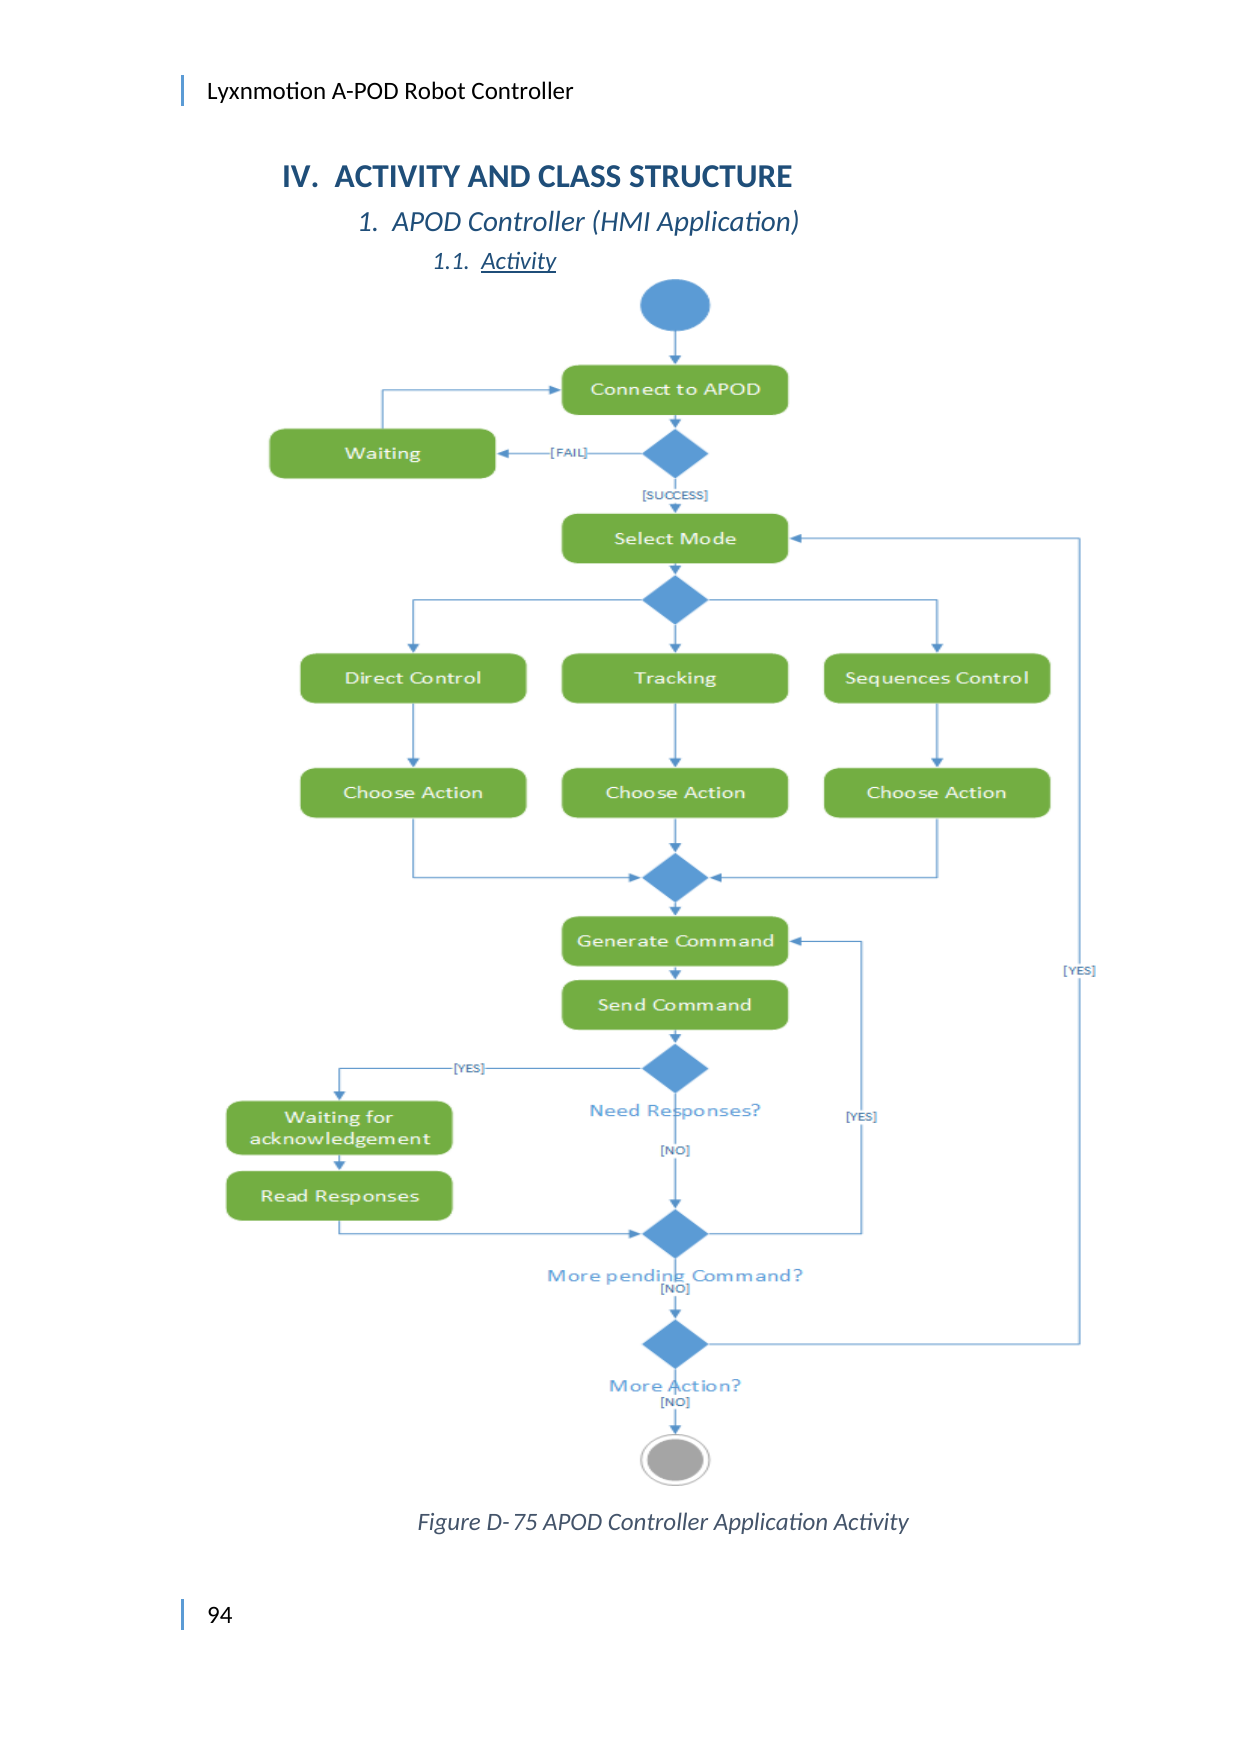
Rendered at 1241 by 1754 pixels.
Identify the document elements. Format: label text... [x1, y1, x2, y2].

subtitle ACTIVITY AND CLASS STRUCTURE [282, 155, 1122, 195]
subtitle APOD Controller (HMI Application) [357, 203, 1122, 238]
subtitle Activity [432, 245, 1122, 276]
picture [224, 278, 1105, 1487]
